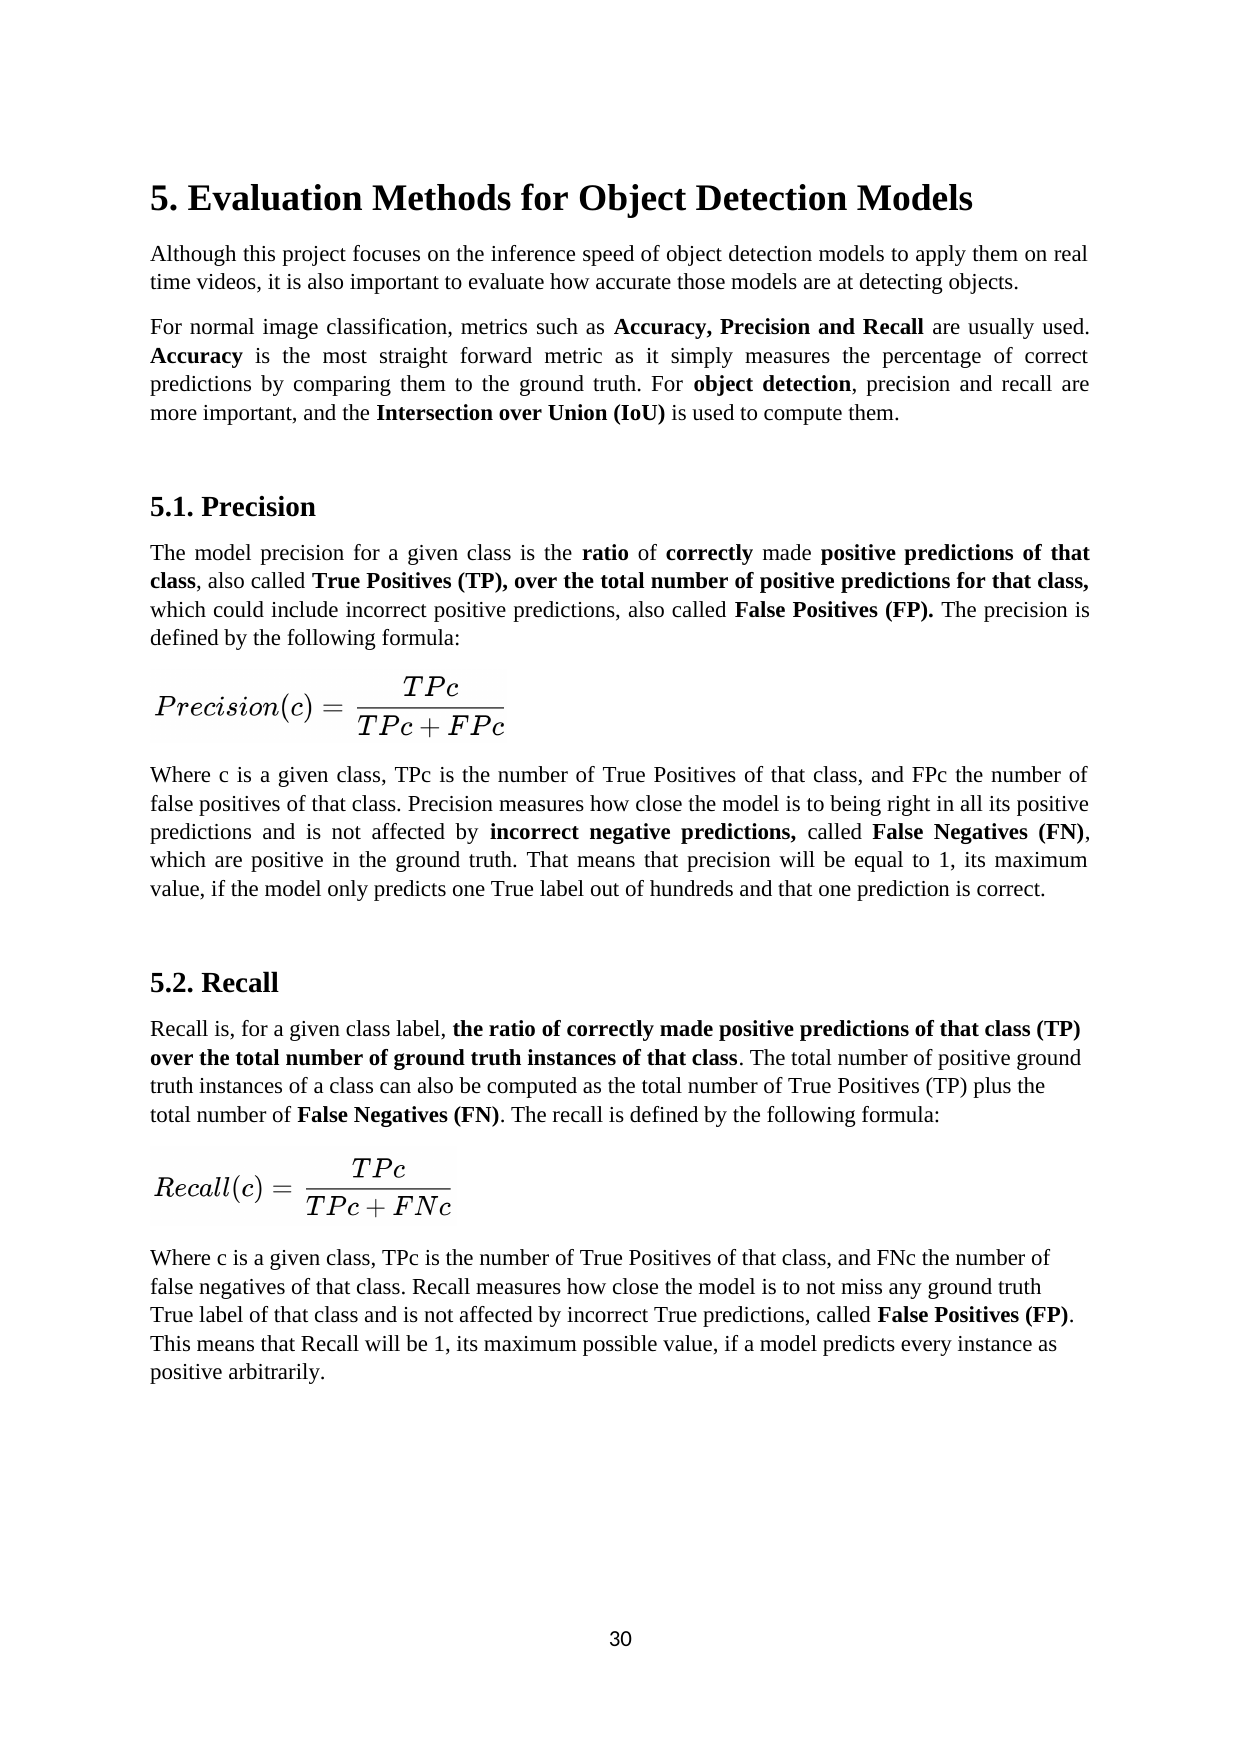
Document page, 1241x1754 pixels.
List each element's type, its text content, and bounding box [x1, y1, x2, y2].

subtitle 5.2. Recall [150, 965, 1090, 999]
picture [150, 1146, 457, 1226]
subtitle 5. Evaluation Methods for Object Detection Models [150, 175, 1090, 218]
text Where c is a given class, TPc is the number of True Positives of that class, and FNc the number of false negatives of that class. Recall measures how close the model is to not miss any ground truth True label of that class and is not affected by incorrect True predictions, called False Positives (FP). This means that Recall will be 1, its maximum possible value, if a model predicts every instance as positive arbitrarily. [150, 1244, 1090, 1384]
text For normal image classification, metrics such as Accuracy, Precision and Recall are usually used. Accuracy is the most straight forward metric as it simply measures the percentage of correct predictions by comparing them to the ground truth. For object detection, precision and recall are more important, and the Intersection over Union (IoU) is used to compute them. [150, 313, 1090, 425]
subtitle 5.1. Precision [150, 489, 1090, 522]
text The model precision for a given class is the ratio of correctly made positive predictions of that class, also called True Positives (TP), over the total number of positive predictions for that class, which could include incorrect positive predictions, also called False Positives (FP). The precision is defined by the following formula: [150, 539, 1090, 651]
text Where c is a given class, TPc is the number of True Positives of that class, and FPc the number of false positives of that class. Precision measures how close the model is to being right in all its positive predictions and is not affected by incorrect negative predictions, called False Negatives (FN), which are positive in the ground truth. That means that precision will be equal to 1, its maximum value, if the model only predicts one True label out of hundreds and that one prediction is correct. [150, 761, 1090, 901]
text Although this project focuses on the inference speed of object detection models to apply them on real time videos, it is also important to evaluate how accurate those models are at detecting objects. [150, 240, 1090, 294]
picture [150, 669, 508, 743]
text Recall is, for a given class label, the ratio of correctly made positive predictions of that class (TP) over the total number of ground truth instances of that class. The total number of positive ground truth instances of a class can also be computed as the total number of True Positives (TP) plus the total number of False Negatives (FN). The recall is defined by the following formula: [150, 1016, 1090, 1127]
